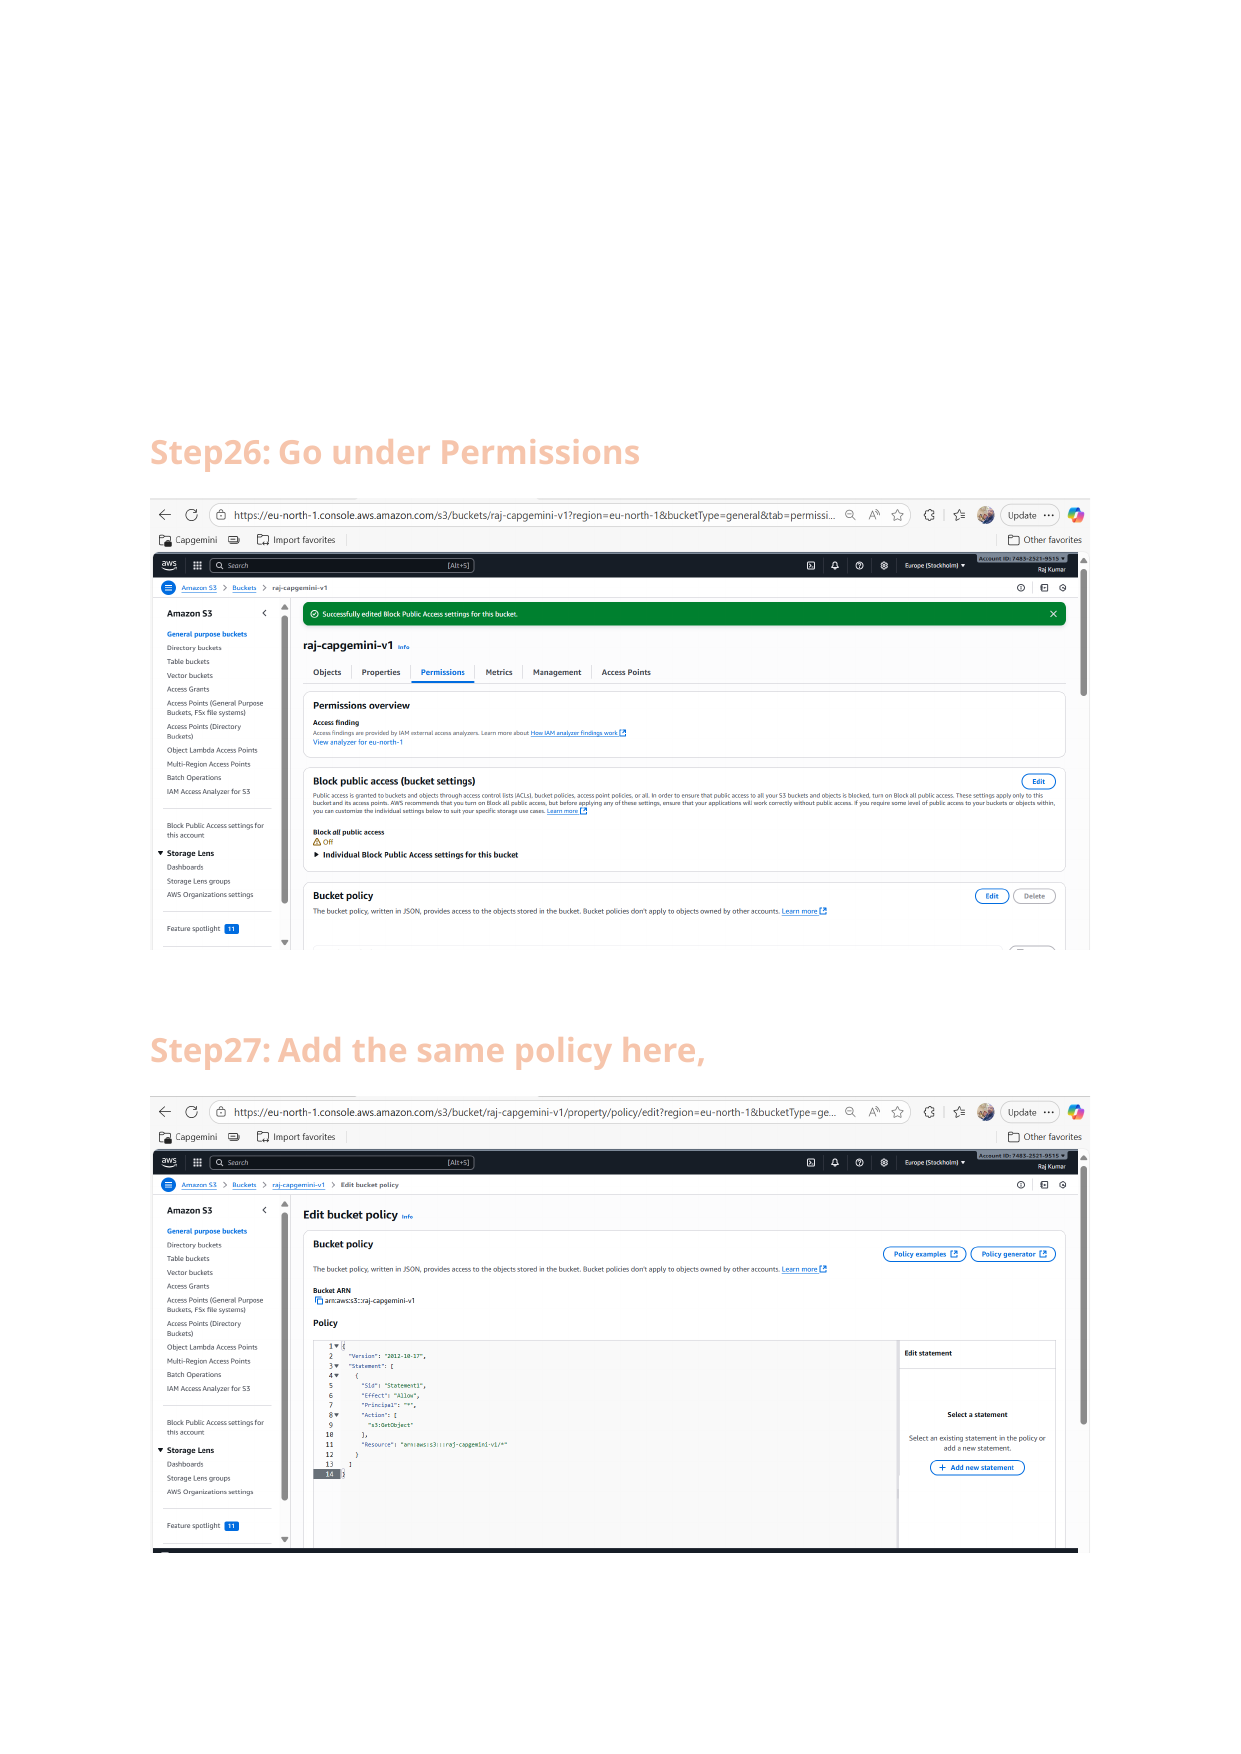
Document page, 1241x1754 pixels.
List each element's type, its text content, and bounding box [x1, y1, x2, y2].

text Step27: Add the same policy here, [150, 1027, 1090, 1072]
picture [150, 1096, 1091, 1553]
picture [150, 498, 1091, 950]
text Step26: Go under Permissions [150, 429, 1090, 474]
